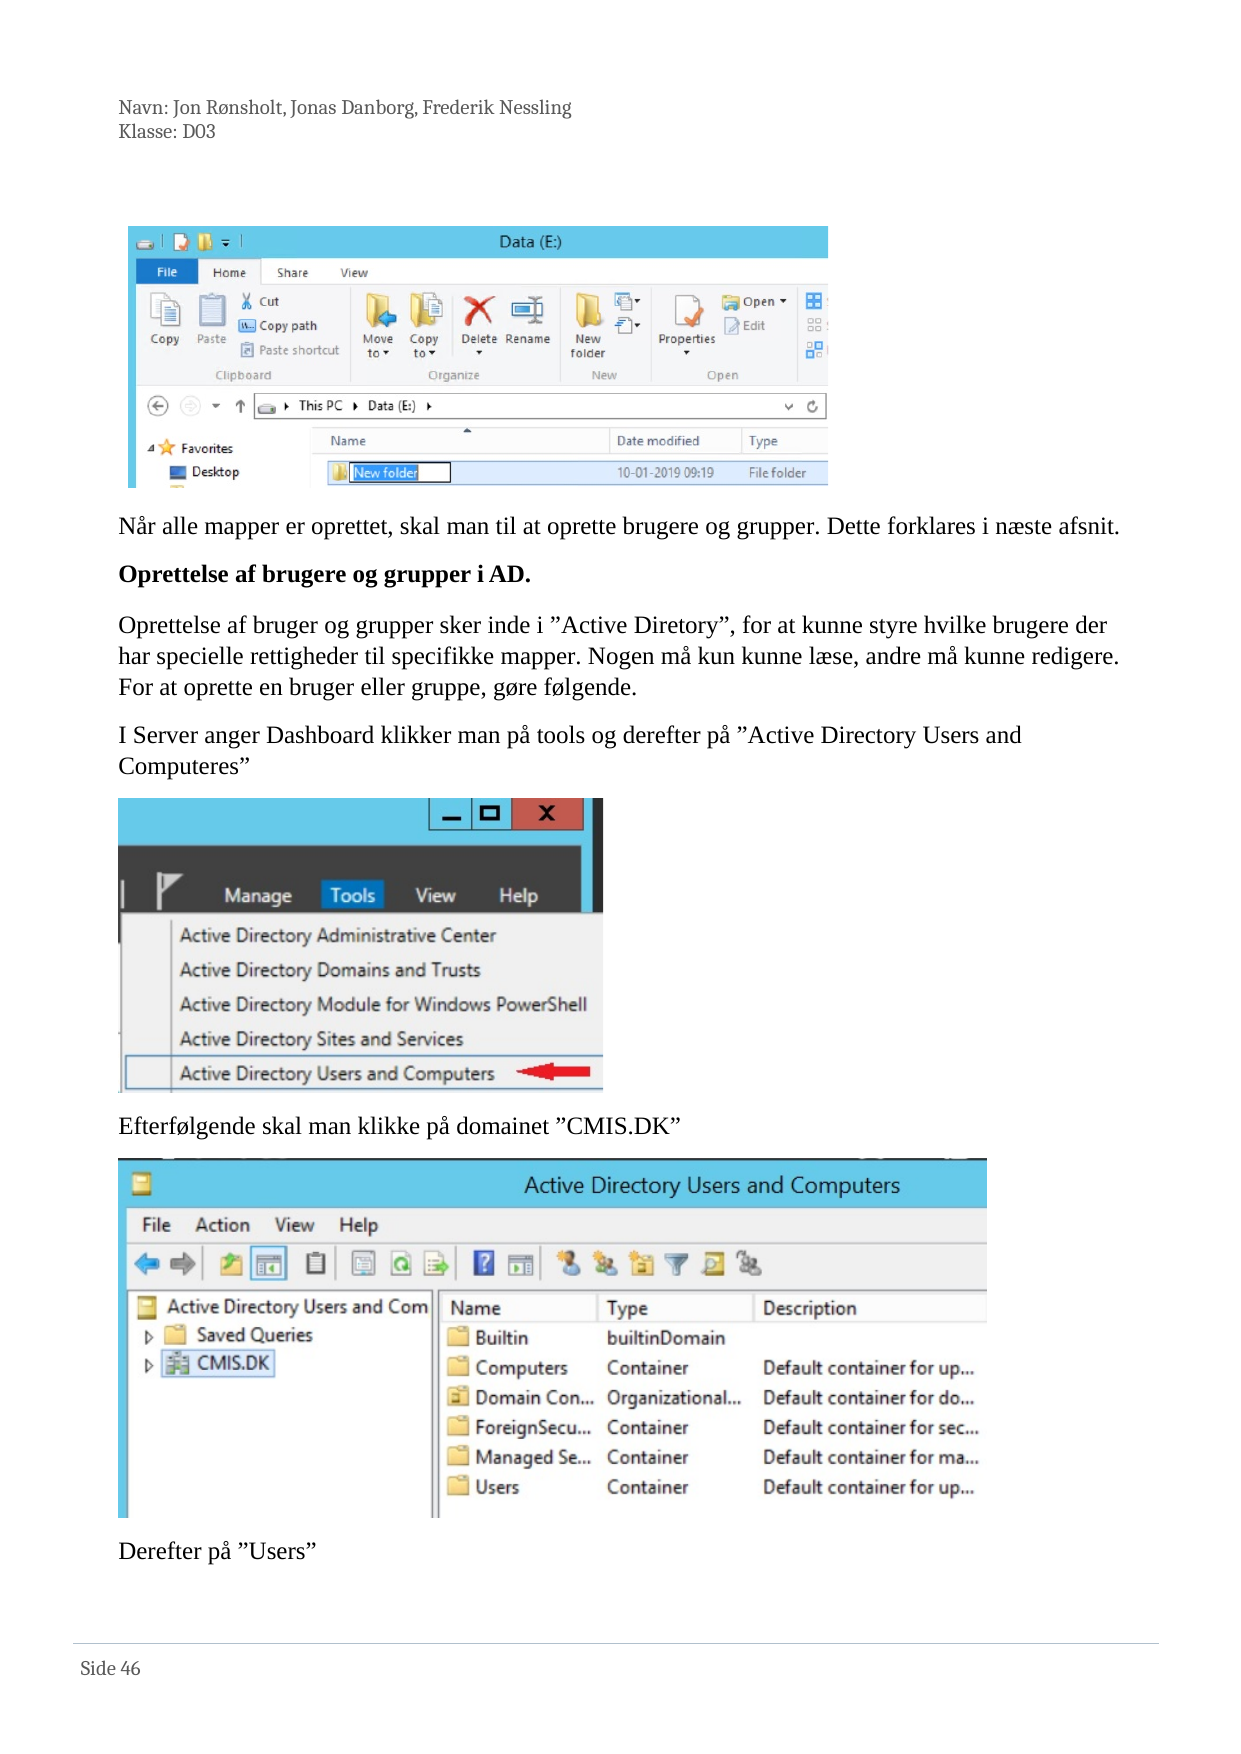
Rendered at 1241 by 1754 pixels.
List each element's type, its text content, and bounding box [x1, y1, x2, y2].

text Efterfølgende skal man klikke på domainet ”CMIS.DK” [118, 1111, 1122, 1139]
picture [118, 1158, 987, 1518]
text Når alle mapper er oprettet, skal man til at oprette brugere og grupper. Dette forklares i næste afsnit. [118, 511, 1122, 540]
text Oprettelse af brugere og grupper i AD. [118, 559, 1122, 588]
picture [128, 226, 829, 488]
text Derefter på ”Users” [118, 1536, 1122, 1564]
text I Server anger Dashboard klikker man på tools og derefter på ”Active Directory Users and Computeres” [118, 720, 1122, 779]
text Oprettelse af bruger og grupper sker inde i ”Active Diretory”, for at kunne styre hvilke brugere der har specielle rettigheder til specifikke mapper. Nogen må kun kunne læse, andre må kunne redigere. For at oprette en bruger eller gruppe, gøre følgende. [118, 610, 1122, 701]
picture [118, 798, 604, 1093]
